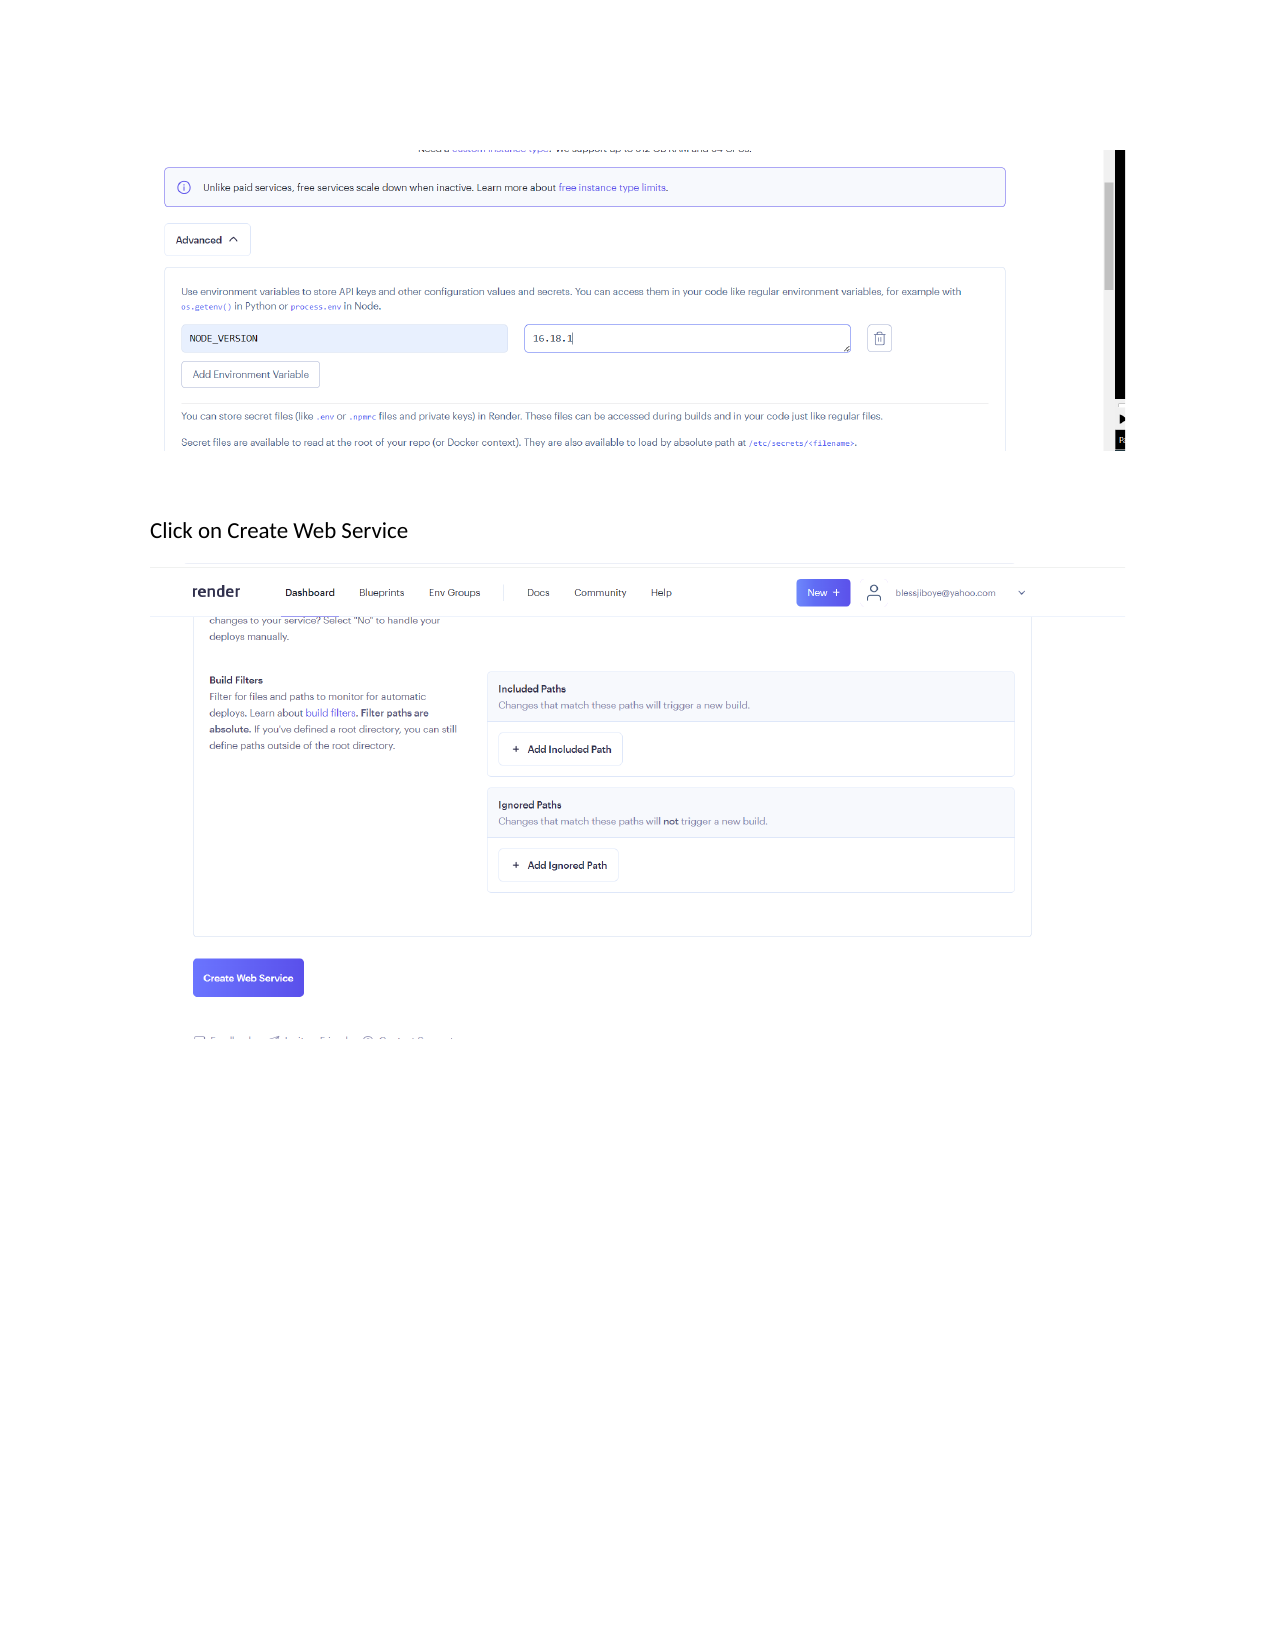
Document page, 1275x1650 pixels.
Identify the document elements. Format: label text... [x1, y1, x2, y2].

text Click on Create Web Service [150, 516, 1125, 544]
picture [150, 150, 1125, 451]
picture [150, 563, 1125, 1039]
